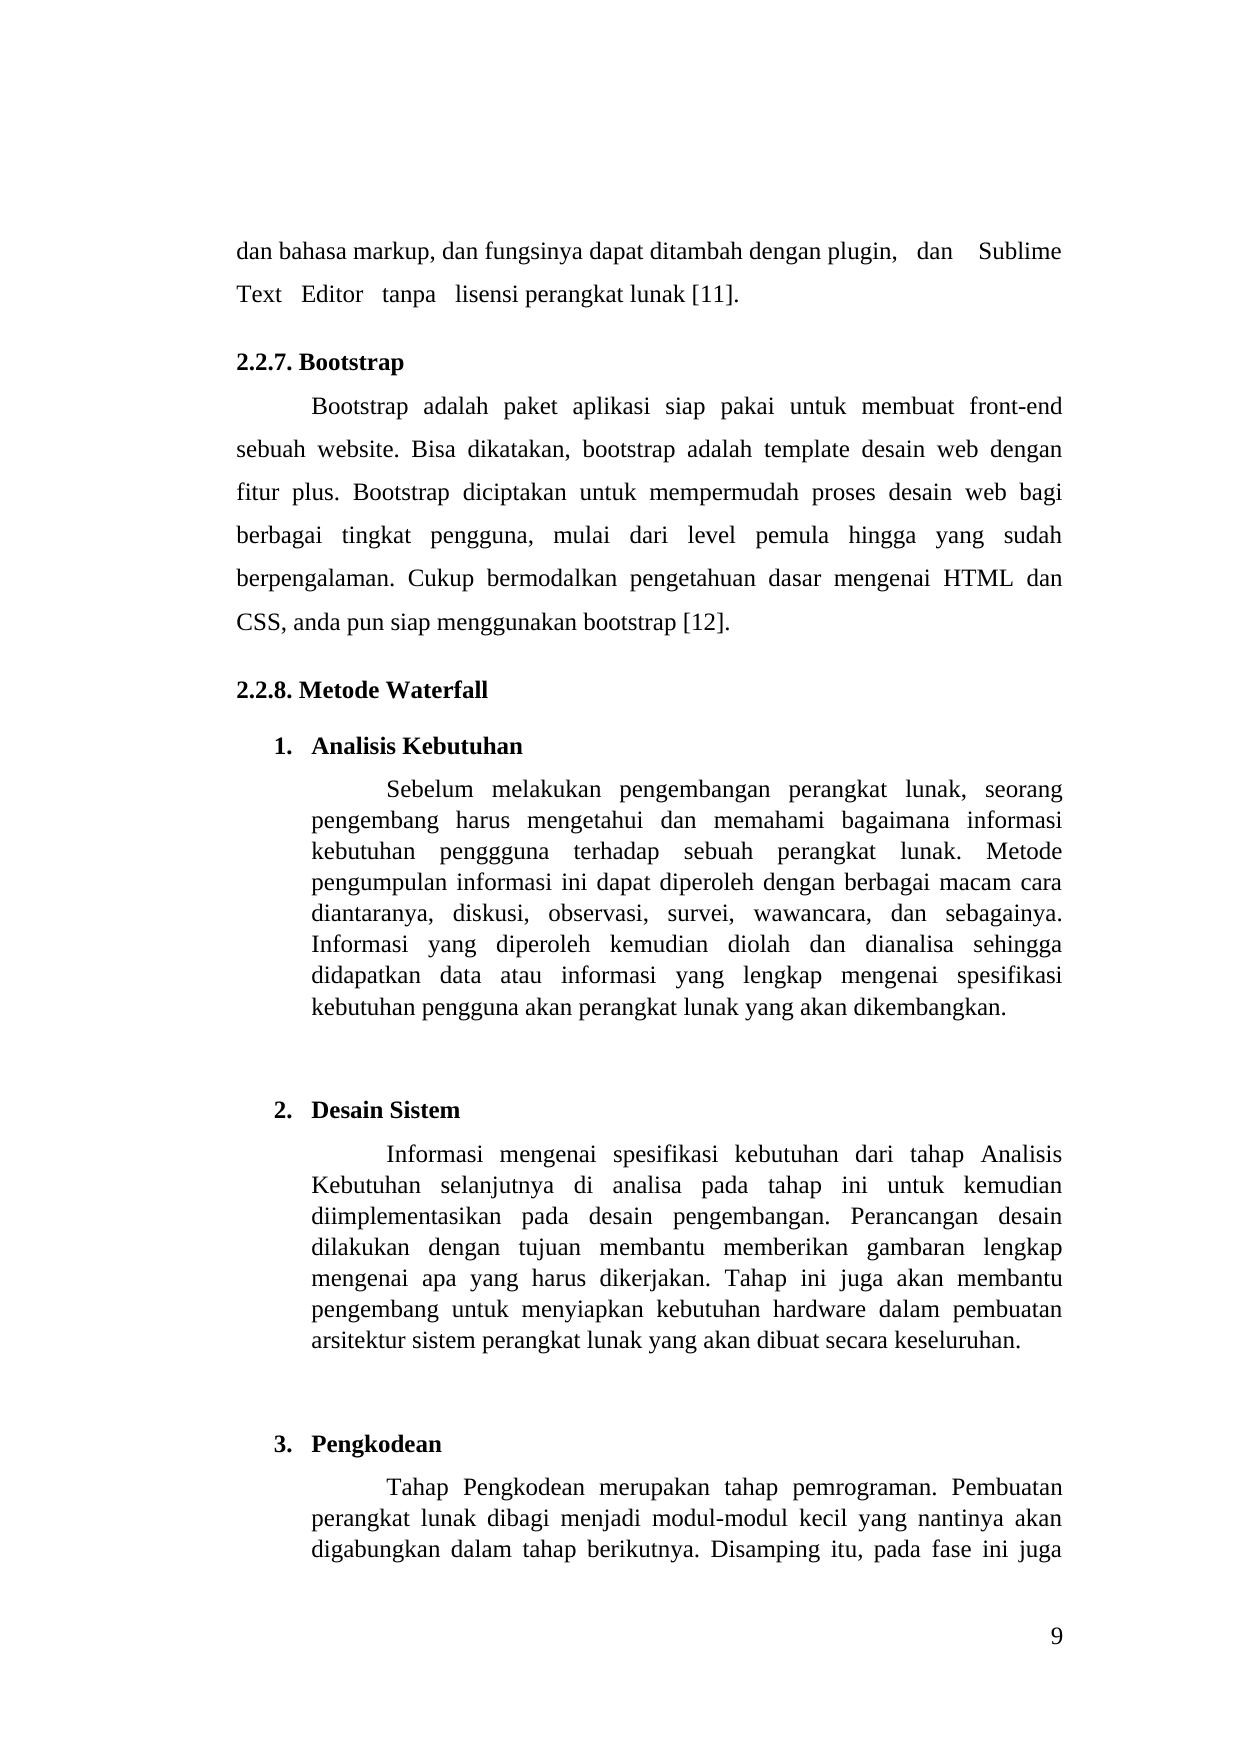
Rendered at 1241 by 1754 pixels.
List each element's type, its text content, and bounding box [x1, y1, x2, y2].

subtitle Pengkodean [274, 1429, 1063, 1458]
text Bootstrap adalah paket aplikasi siap pakai untuk membuat front-end sebuah website. Bisa dikatakan, bootstrap adalah template desain web dengan fitur plus. Bootstrap diciptakan untuk mempermudah proses desain web bagi berbagai tingkat pengguna, mulai dari level pemula hingga yang sudah berpengalaman. Cukup bermodalkan pengetahuan dasar mengenai HTML dan CSS, anda pun siap menggunakan bootstrap [12]. [236, 391, 1063, 635]
text Sebelum melakukan pengembangan perangkat lunak, seorang pengembang harus mengetahui dan memahami bagaimana informasi kebutuhan penggguna terhadap sebuah perangkat lunak. Metode pengumpulan informasi ini dapat diperoleh dengan berbagai macam cara diantaranya, diskusi, observasi, survei, wawancara, dan sebagainya. Informasi yang diperoleh kemudian diolah dan dianalisa sehingga didapatkan data atau informasi yang lengkap mengenai spesifikasi kebutuhan pengguna akan perangkat lunak yang akan dikembangkan. [311, 774, 1063, 1020]
subtitle Desain Sistem [274, 1095, 1063, 1124]
subtitle 2.2.8. Metode Waterfall [236, 675, 1063, 703]
list Informasi mengenai spesifikasi kebutuhan dari tahap Analisis Kebutuhan selanjutnya di analisa pada tahap ini untuk kemudian diimplementasikan pada desain pengembangan. Perancangan desain dilakukan dengan tujuan membantu memberikan gambaran lengkap mengenai apa yang harus dikerjakan. Tahap ini juga akan membantu pengembang untuk menyiapkan kebutuhan hardware dalam pembuatan arsitektur sistem perangkat lunak yang akan dibuat secara keseluruhan. [311, 1139, 1063, 1354]
subtitle 2.2.7. Bootstrap [236, 347, 1063, 376]
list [311, 1472, 1063, 1563]
subtitle Analisis Kebutuhan [274, 731, 1063, 759]
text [236, 265, 1063, 308]
